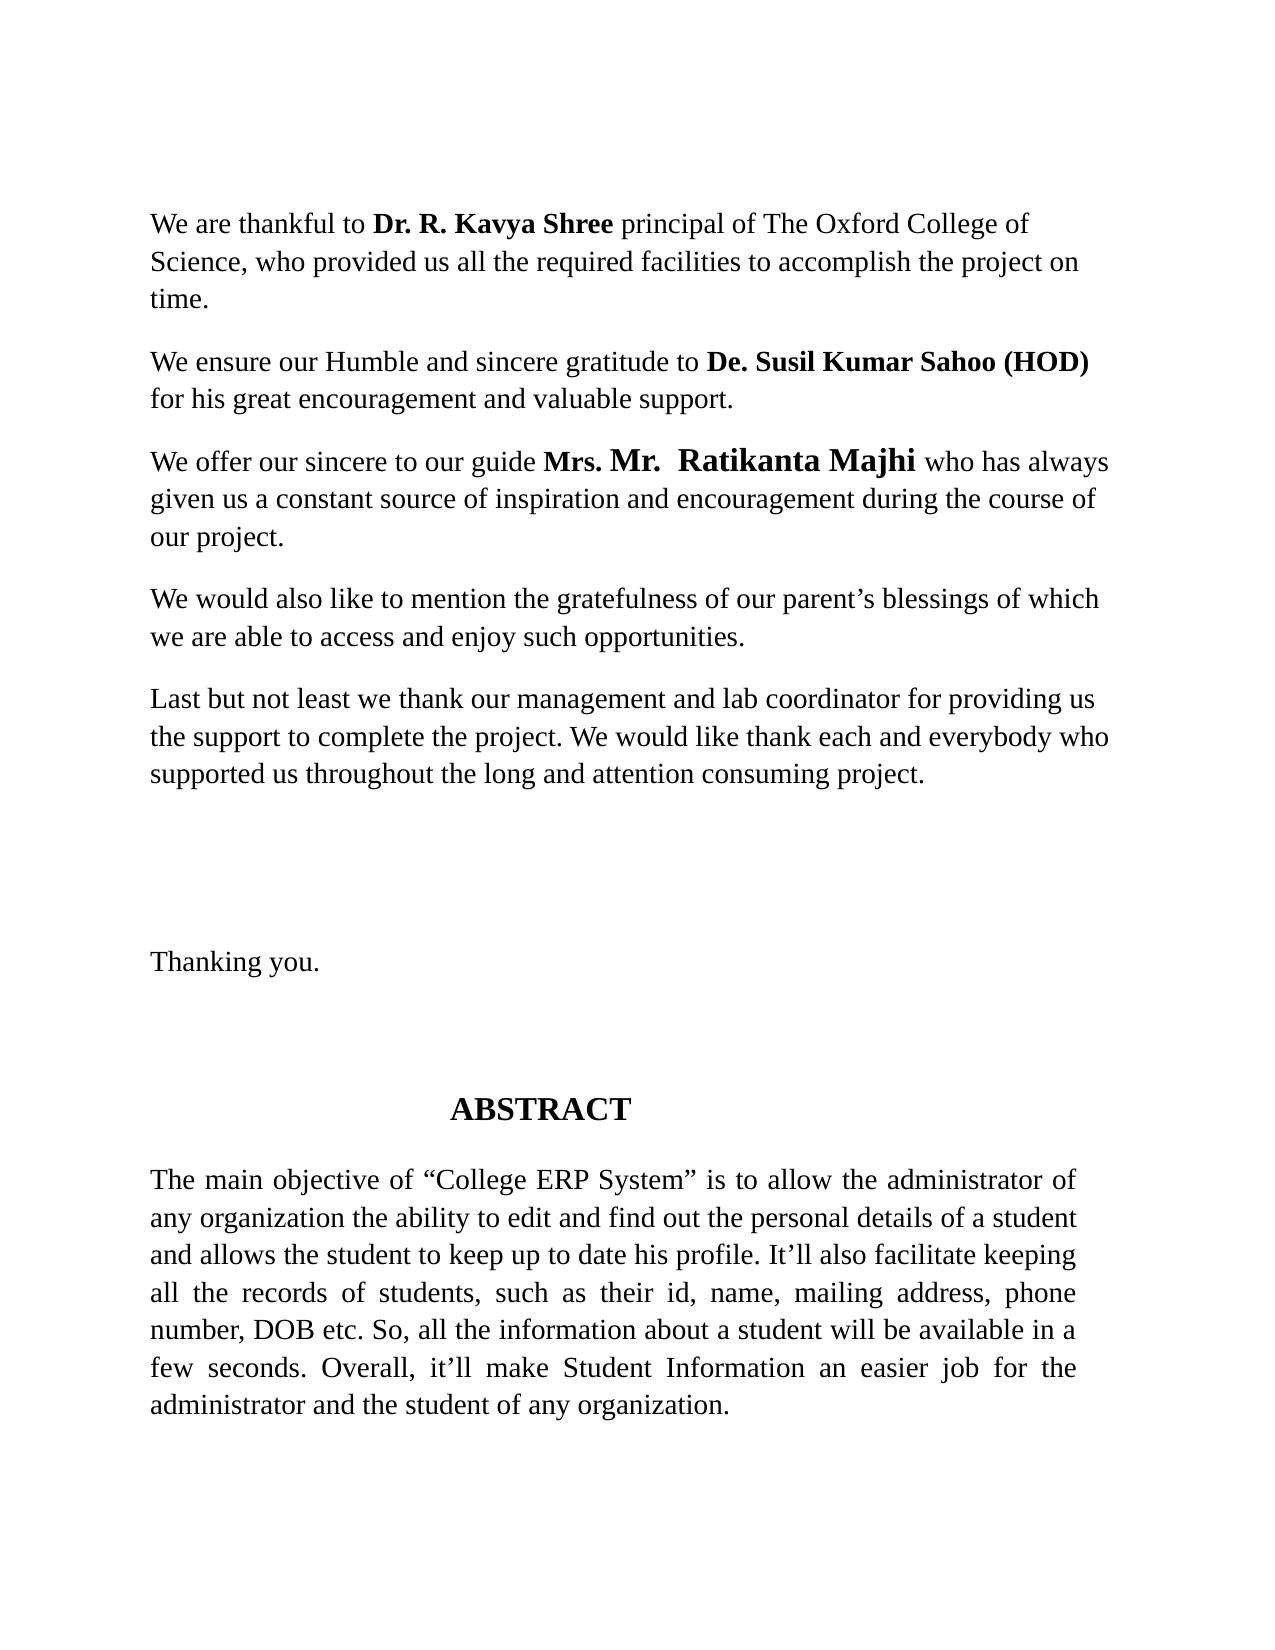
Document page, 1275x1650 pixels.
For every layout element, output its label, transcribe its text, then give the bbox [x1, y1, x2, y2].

text We are thankful to Dr. R. Kavya Shree principal of The Oxford College of Science, who provided us all the required facilities to accomplish the project on time. [150, 204, 1125, 316]
text The main objective of “College ERP System” is to allow the administrator of any organization the ability to edit and find out the personal details of a student and allows the student to keep up to date his profile. It’ll also facilitate keeping all the records of students, such as their id, name, mailing address, phone number, DOB etc. So, all the information about a student will be available in a few seconds. Overall, it’ll make Student Information an easier job for the administrator and the student of any organization. [150, 1160, 1078, 1422]
text We would also like to mention the gratefulness of our parent’s blessings of which we are able to access and enjoy such opportunities. [150, 579, 1125, 654]
text ABSTRACT [450, 1097, 1125, 1126]
text Last but not least we thank our management and lab coordinator for providing us the support to complete the project. We would like thank each and everybody who supported us throughout the long and attention consuming project. [150, 679, 1125, 791]
text We ensure our Humble and sincere gratitude to De. Susil Kumar Sahoo (HOD) for his great encouragement and valuable support. [150, 341, 1125, 416]
text Thanking you. [150, 904, 1125, 979]
text We offer our sincere to our guide Mrs. Mr. Ratikanta Majhi who has always given us a constant source of inspiration and encouragement during the course of our project. [150, 441, 1125, 554]
